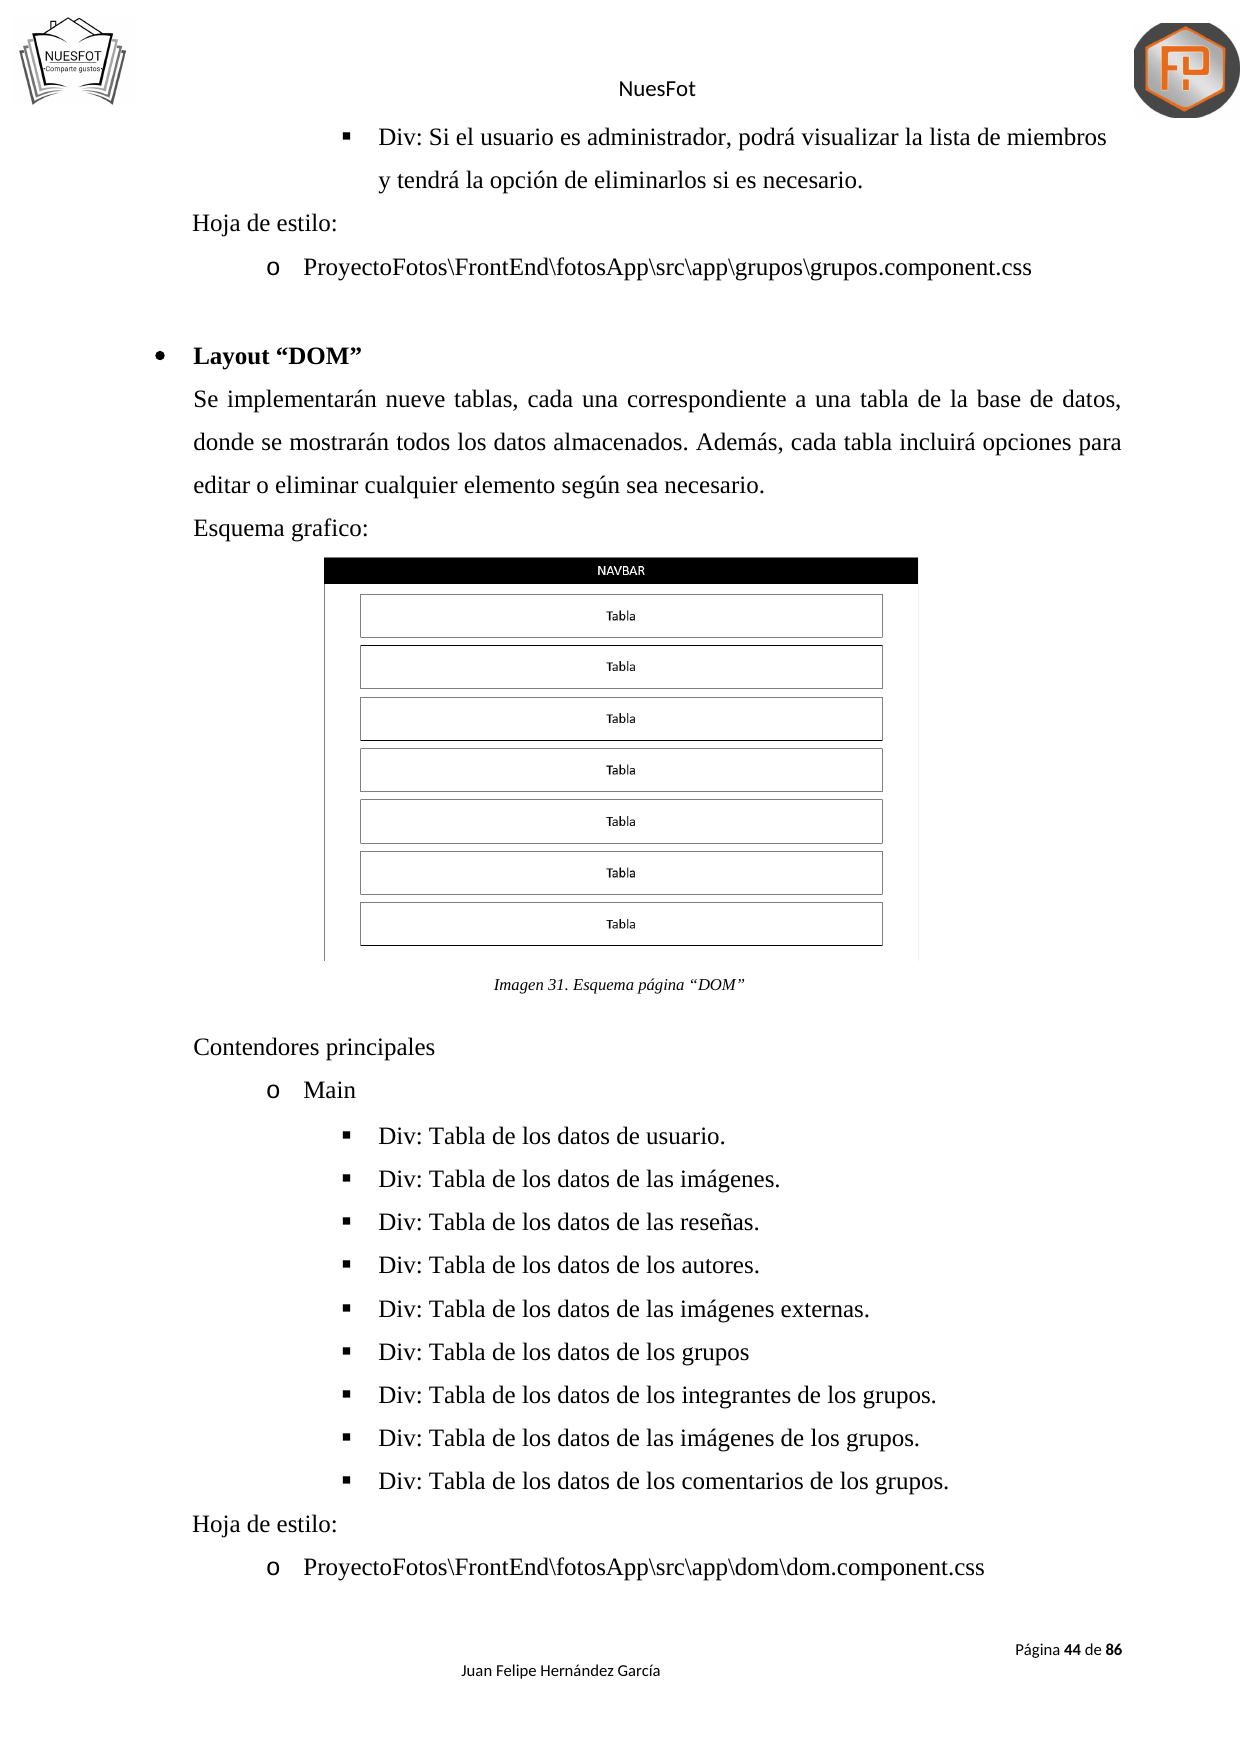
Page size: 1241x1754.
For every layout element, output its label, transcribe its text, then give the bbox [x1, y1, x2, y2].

text Imagen 31. Esquema página “DOM” [118, 974, 1122, 993]
picture [1133, 23, 1241, 118]
picture [322, 556, 919, 961]
list Div: Tabla de los datos de las reseñas. [341, 1207, 1122, 1236]
text Hoja de estilo: [192, 208, 1122, 237]
list Div: Tabla de los datos de las imágenes de los grupos. [341, 1423, 1122, 1452]
list Esquema grafico: [193, 513, 1122, 542]
list Div: Tabla de los datos de los grupos [341, 1337, 1122, 1366]
list Se implementarán nueve tablas, cada una correspondiente a una tabla de la base de datos, donde se mostrarán todos los datos almacenados. Además, cada tabla incluirá opciones para editar o eliminar cualquier elemento según sea necesario. [193, 384, 1122, 499]
list Layout “DOM” [156, 341, 1122, 370]
list ProyectoFotos\FrontEnd\fotosApp\src\app\dom\dom.component.css [266, 1552, 1122, 1583]
list Div: Tabla de los datos de los integrantes de los grupos. [341, 1380, 1122, 1409]
list Div: Tabla de los datos de usuario. [341, 1121, 1122, 1150]
list Main [266, 1075, 1122, 1106]
list ProyectoFotos\FrontEnd\fotosApp\src\app\grupos\grupos.component.css [266, 252, 1122, 282]
list Div: Tabla de los datos de los autores. [341, 1251, 1122, 1279]
list Div: Tabla de los datos de los comentarios de los grupos. [341, 1466, 1122, 1495]
list Div: Tabla de los datos de las imágenes. [341, 1164, 1122, 1193]
list Div: Tabla de los datos de las imágenes externas. [341, 1294, 1122, 1322]
text Hoja de estilo: [192, 1509, 1122, 1538]
picture [11, 13, 134, 107]
list Div: Si el usuario es administrador, podrá visualizar la lista de miembros y tendrá la opción de eliminarlos si es necesario. [341, 122, 1122, 194]
list Contendores principales [193, 1032, 1122, 1061]
